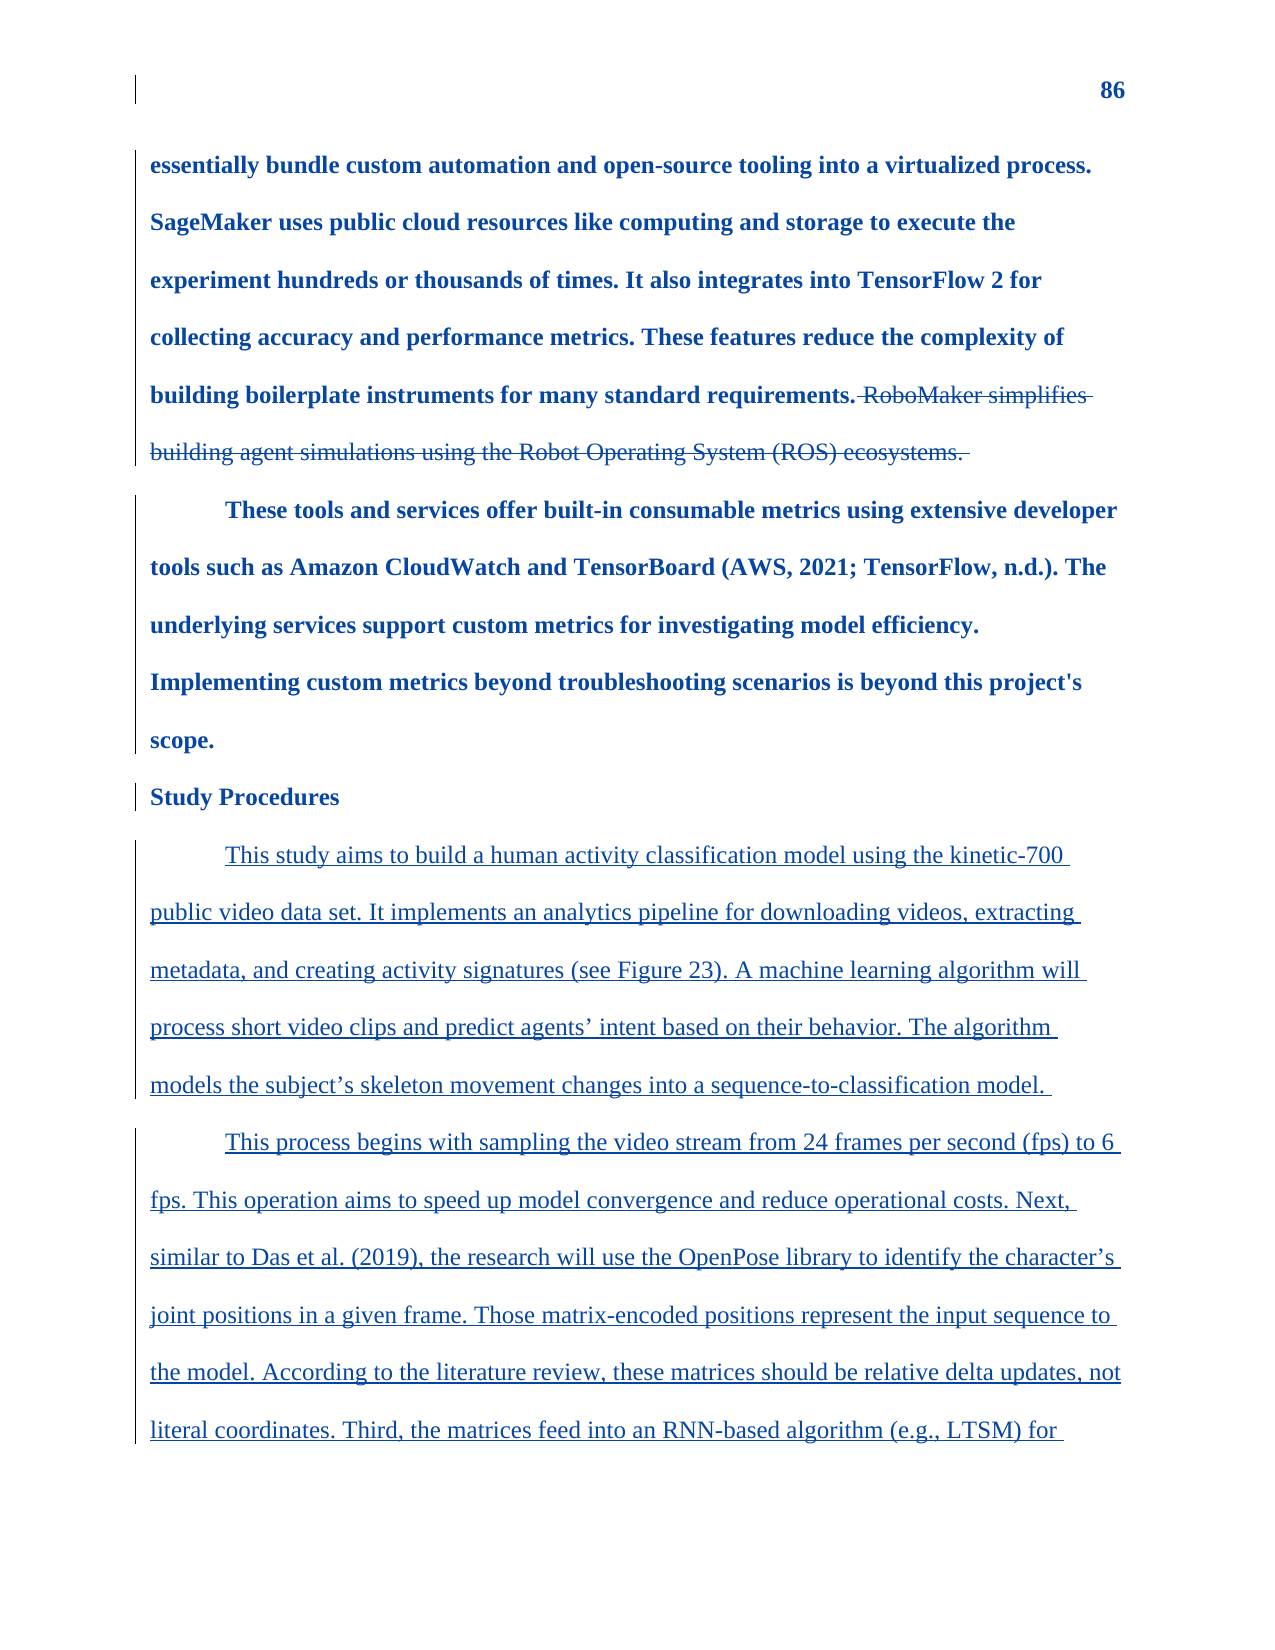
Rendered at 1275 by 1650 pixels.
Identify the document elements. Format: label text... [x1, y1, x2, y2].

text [150, 150, 1125, 466]
text These tools and services offer built-in consumable metrics using extensive developer tools such as Amazon CloudWatch and TensorBoard (AWS, 2021; TensorFlow, n.d.). The underlying services support custom metrics for investigating model efficiency. Implementing custom metrics beyond troubleshooting scenarios is beyond this project's scope. [150, 495, 1125, 754]
subtitle Study Procedures [150, 782, 1125, 811]
